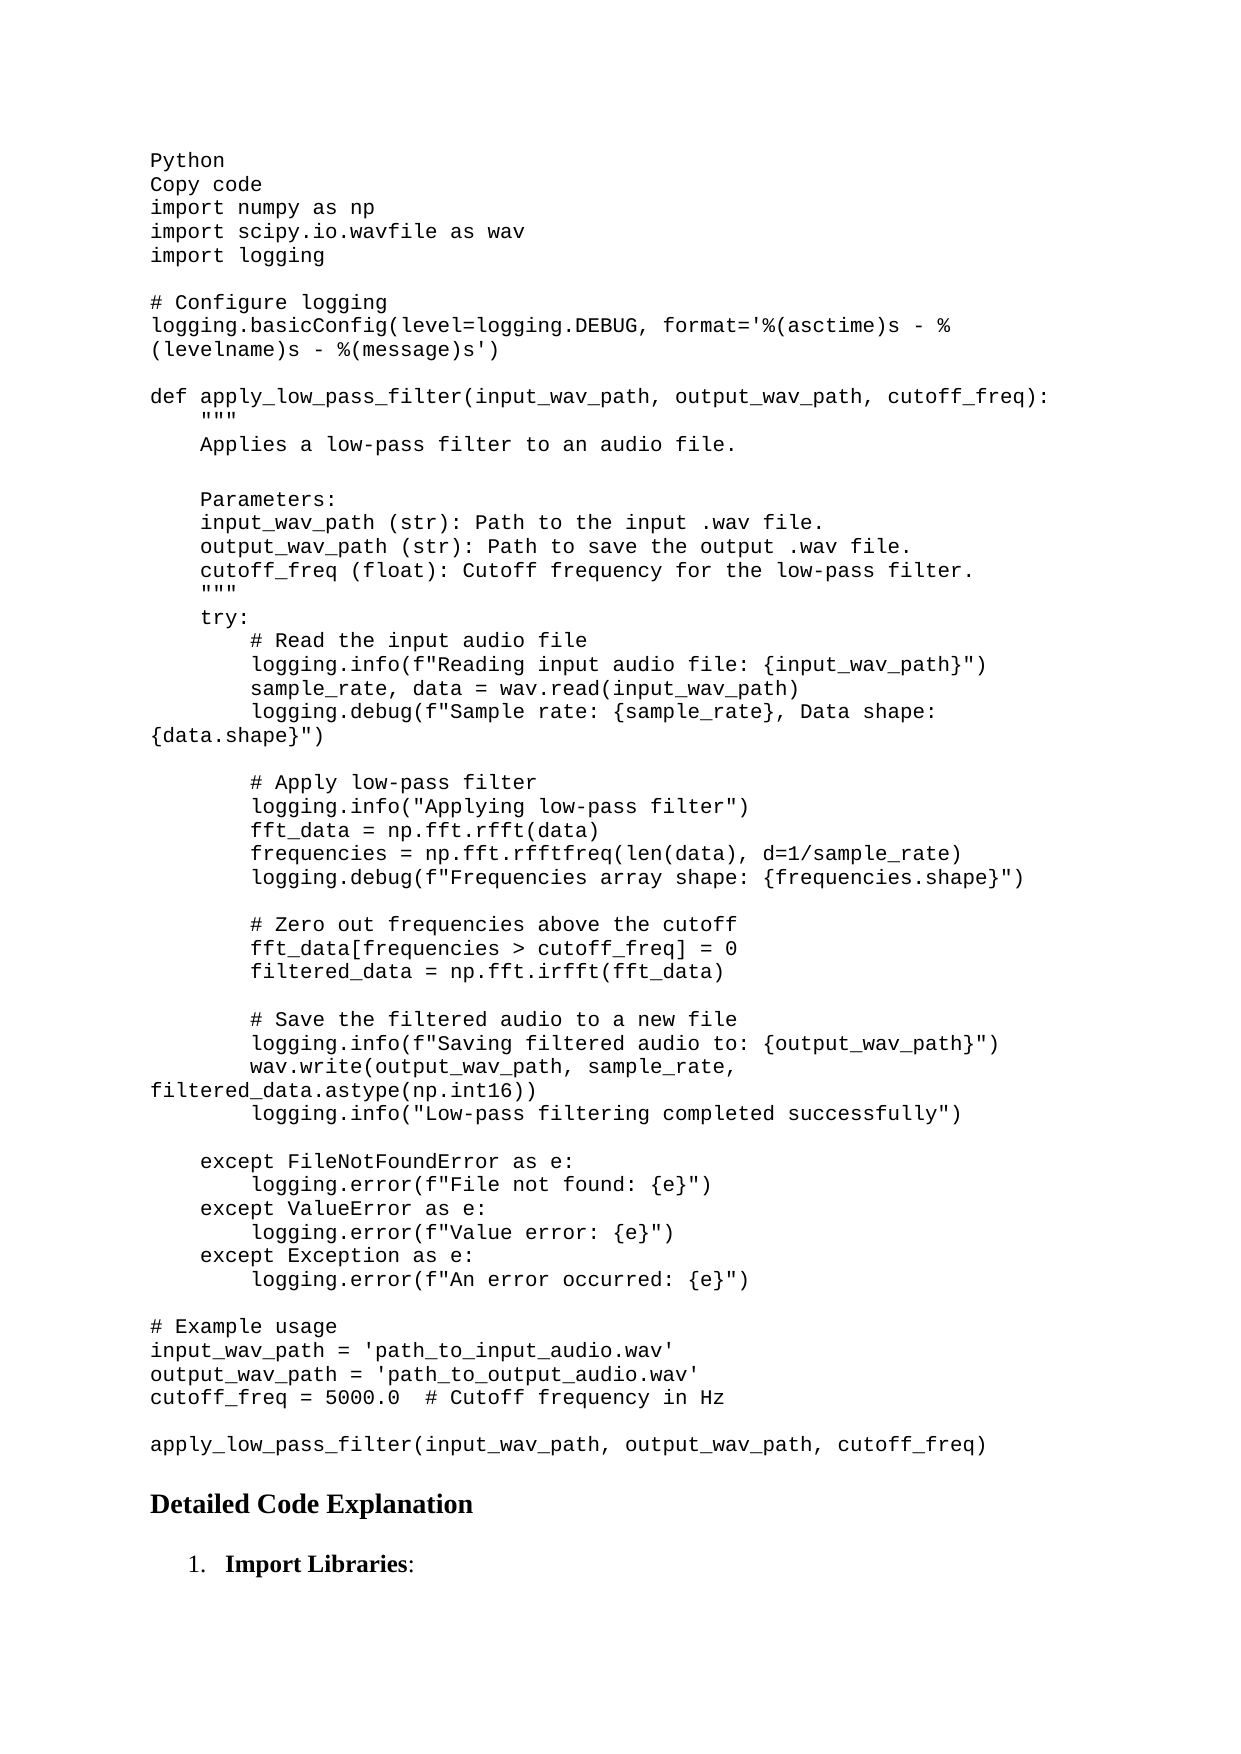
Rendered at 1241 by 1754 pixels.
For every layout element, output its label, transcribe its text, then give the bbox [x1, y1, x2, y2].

text # Read the input audio file [150, 631, 1090, 654]
text logging.debug(f"Frequencies array shape: {frequencies.shape}") [150, 867, 1090, 891]
text fft_data = np.fft.rfft(data) [150, 820, 1090, 843]
text except FileNotFoundError as e: [150, 1151, 1090, 1174]
text # Save the filtered audio to a new file [150, 1009, 1090, 1032]
text input_wav_path (str): Path to the input .wav file. [150, 512, 1090, 536]
text apply_low_pass_filter(input_wav_path, output_wav_path, cutoff_freq) [150, 1434, 1090, 1458]
text logging.info("Applying low-pass filter") [150, 796, 1090, 820]
text logging.info(f"Reading input audio file: {input_wav_path}") [150, 654, 1090, 678]
text Copy code [150, 174, 1090, 197]
text import scipy.io.wavfile as wav [150, 221, 1090, 244]
text logging.info(f"Saving filtered audio to: {output_wav_path}") [150, 1032, 1090, 1056]
text logging.info("Low-pass filtering completed successfully") [150, 1103, 1090, 1127]
text wav.write(output_wav_path, sample_rate, filtered_data.astype(np.int16)) [150, 1056, 1090, 1103]
text # Zero out frequencies above the cutoff [150, 914, 1090, 938]
text # Apply low-pass filter [150, 772, 1090, 796]
text Python [150, 150, 1090, 174]
text def apply_low_pass_filter(input_wav_path, output_wav_path, cutoff_freq): [150, 386, 1090, 410]
text input_wav_path = 'path_to_input_audio.wav' [150, 1340, 1090, 1363]
text filtered_data = np.fft.irfft(fft_data) [150, 962, 1090, 985]
text cutoff_freq = 5000.0 # Cutoff frequency in Hz [150, 1387, 1090, 1411]
text # Configure logging [150, 292, 1090, 316]
text logging.error(f"Value error: {e}") [150, 1222, 1090, 1245]
text import numpy as np [150, 197, 1090, 221]
text cutoff_freq (float): Cutoff frequency for the low-pass filter. [150, 559, 1090, 583]
text Detailed Code Explanation [150, 1487, 1090, 1520]
text """ [150, 583, 1090, 607]
text import logging [150, 244, 1090, 268]
text except ValueError as e: [150, 1198, 1090, 1222]
text output_wav_path (str): Path to save the output .wav file. [150, 536, 1090, 559]
text logging.debug(f"Sample rate: {sample_rate}, Data shape: {data.shape}") [150, 701, 1090, 749]
text sample_rate, data = wav.read(input_wav_path) [150, 678, 1090, 701]
text try: [150, 607, 1090, 631]
text logging.basicConfig(level=logging.DEBUG, format='%(asctime)s - %(levelname)s - %(message)s') [150, 316, 1090, 363]
text logging.error(f"An error occurred: {e}") [150, 1269, 1090, 1293]
text fft_data[frequencies > cutoff_freq] = 0 [150, 938, 1090, 962]
text frequencies = np.fft.rfftfreq(len(data), d=1/sample_rate) [150, 843, 1090, 867]
text # Example usage [150, 1316, 1090, 1340]
text output_wav_path = 'path_to_output_audio.wav' [150, 1363, 1090, 1387]
text """ [150, 410, 1090, 434]
text Applies a low-pass filter to an audio file. [150, 434, 1090, 457]
text except Exception as e: [150, 1245, 1090, 1269]
list Import Libraries: [187, 1549, 1090, 1578]
text Parameters: [150, 489, 1090, 512]
text logging.error(f"File not found: {e}") [150, 1174, 1090, 1198]
